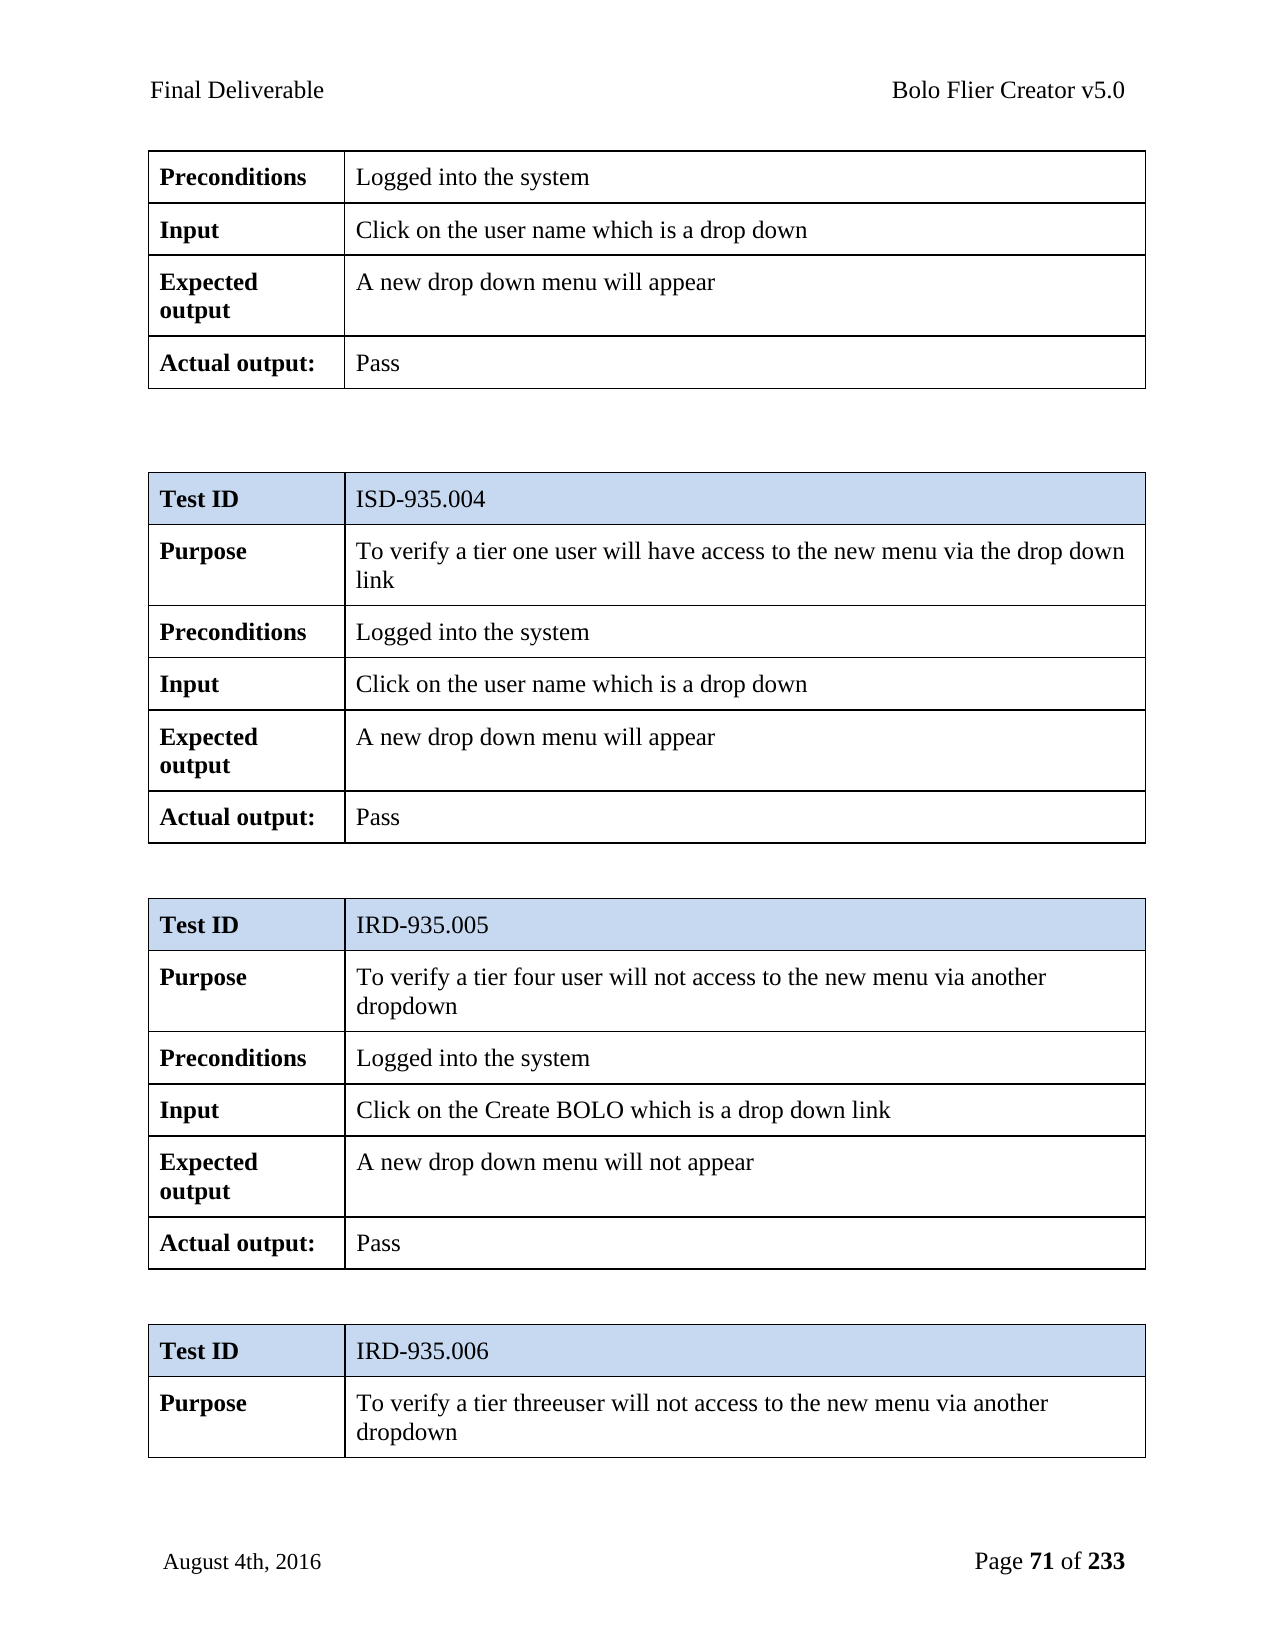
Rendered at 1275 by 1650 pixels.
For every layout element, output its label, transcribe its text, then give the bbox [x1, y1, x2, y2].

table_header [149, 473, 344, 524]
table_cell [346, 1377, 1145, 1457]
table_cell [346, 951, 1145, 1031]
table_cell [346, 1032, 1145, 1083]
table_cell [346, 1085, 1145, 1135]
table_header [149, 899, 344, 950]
table_cell Actual output: [149, 337, 344, 387]
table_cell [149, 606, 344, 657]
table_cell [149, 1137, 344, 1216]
table_cell Logged into the system [345, 152, 1145, 202]
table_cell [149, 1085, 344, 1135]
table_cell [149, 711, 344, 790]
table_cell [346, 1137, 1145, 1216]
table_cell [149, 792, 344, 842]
table_cell A new drop down menu will appear [345, 256, 1145, 335]
table_cell Expected output [149, 256, 344, 335]
table_cell Input [149, 204, 344, 254]
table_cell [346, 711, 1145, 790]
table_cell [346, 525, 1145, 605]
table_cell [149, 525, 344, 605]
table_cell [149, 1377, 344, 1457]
table_cell Pass [345, 337, 1145, 387]
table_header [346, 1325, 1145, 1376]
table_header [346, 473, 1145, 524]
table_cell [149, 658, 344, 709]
table_cell Click on the user name which is a drop down [345, 204, 1145, 254]
table_cell Preconditions [149, 152, 344, 202]
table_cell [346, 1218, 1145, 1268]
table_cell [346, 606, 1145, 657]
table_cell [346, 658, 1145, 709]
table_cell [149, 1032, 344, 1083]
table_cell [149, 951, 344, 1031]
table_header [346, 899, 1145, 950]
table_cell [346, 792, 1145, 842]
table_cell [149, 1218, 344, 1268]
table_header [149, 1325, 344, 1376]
